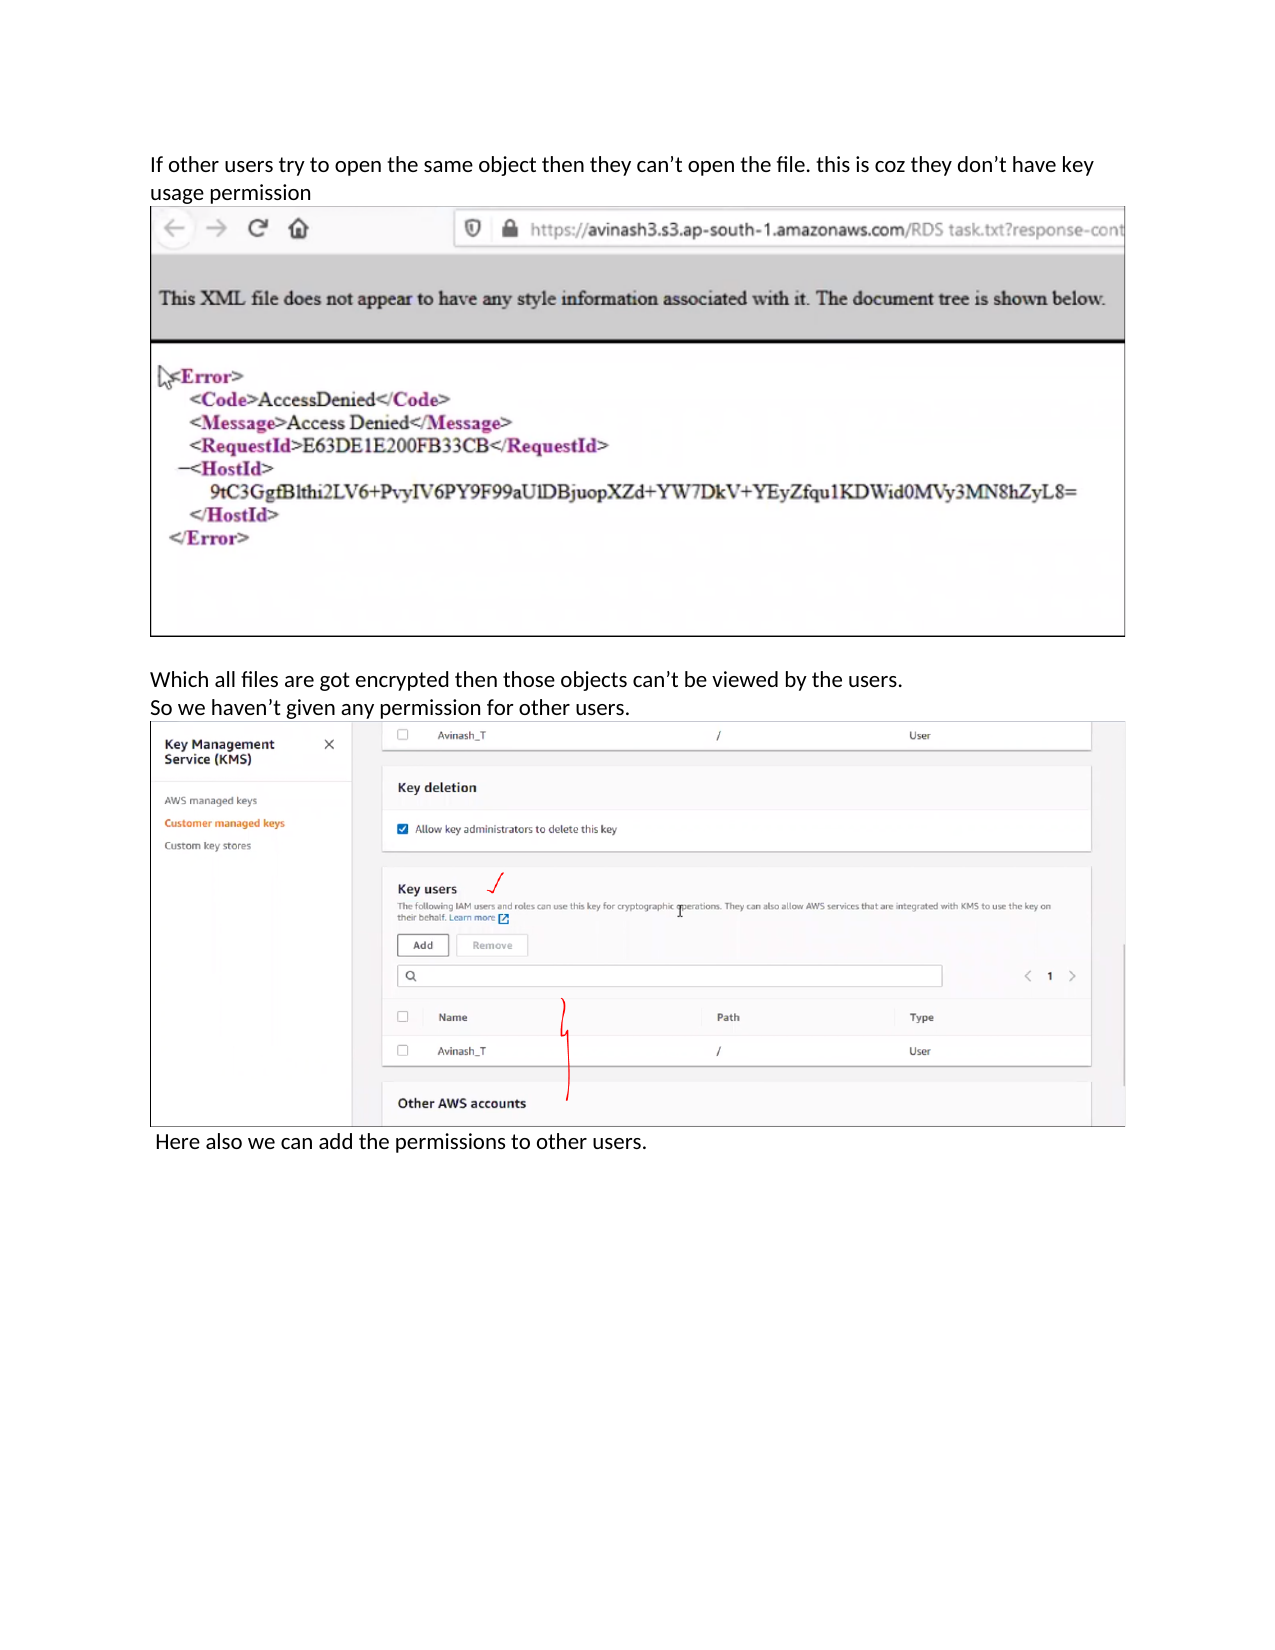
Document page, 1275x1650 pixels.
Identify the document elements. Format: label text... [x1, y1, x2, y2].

picture [150, 206, 1125, 637]
text Here also we can add the permissions to other users. [150, 1127, 1125, 1155]
text Which all files are got encrypted then those objects can’t be viewed by the users. [150, 665, 1125, 693]
text So we haven’t given any permission for other users. [150, 693, 1125, 721]
text If other users try to open the same object then they can’t open the file. this is coz they don’t have key usage permission [150, 150, 1125, 206]
picture [150, 721, 1125, 1127]
